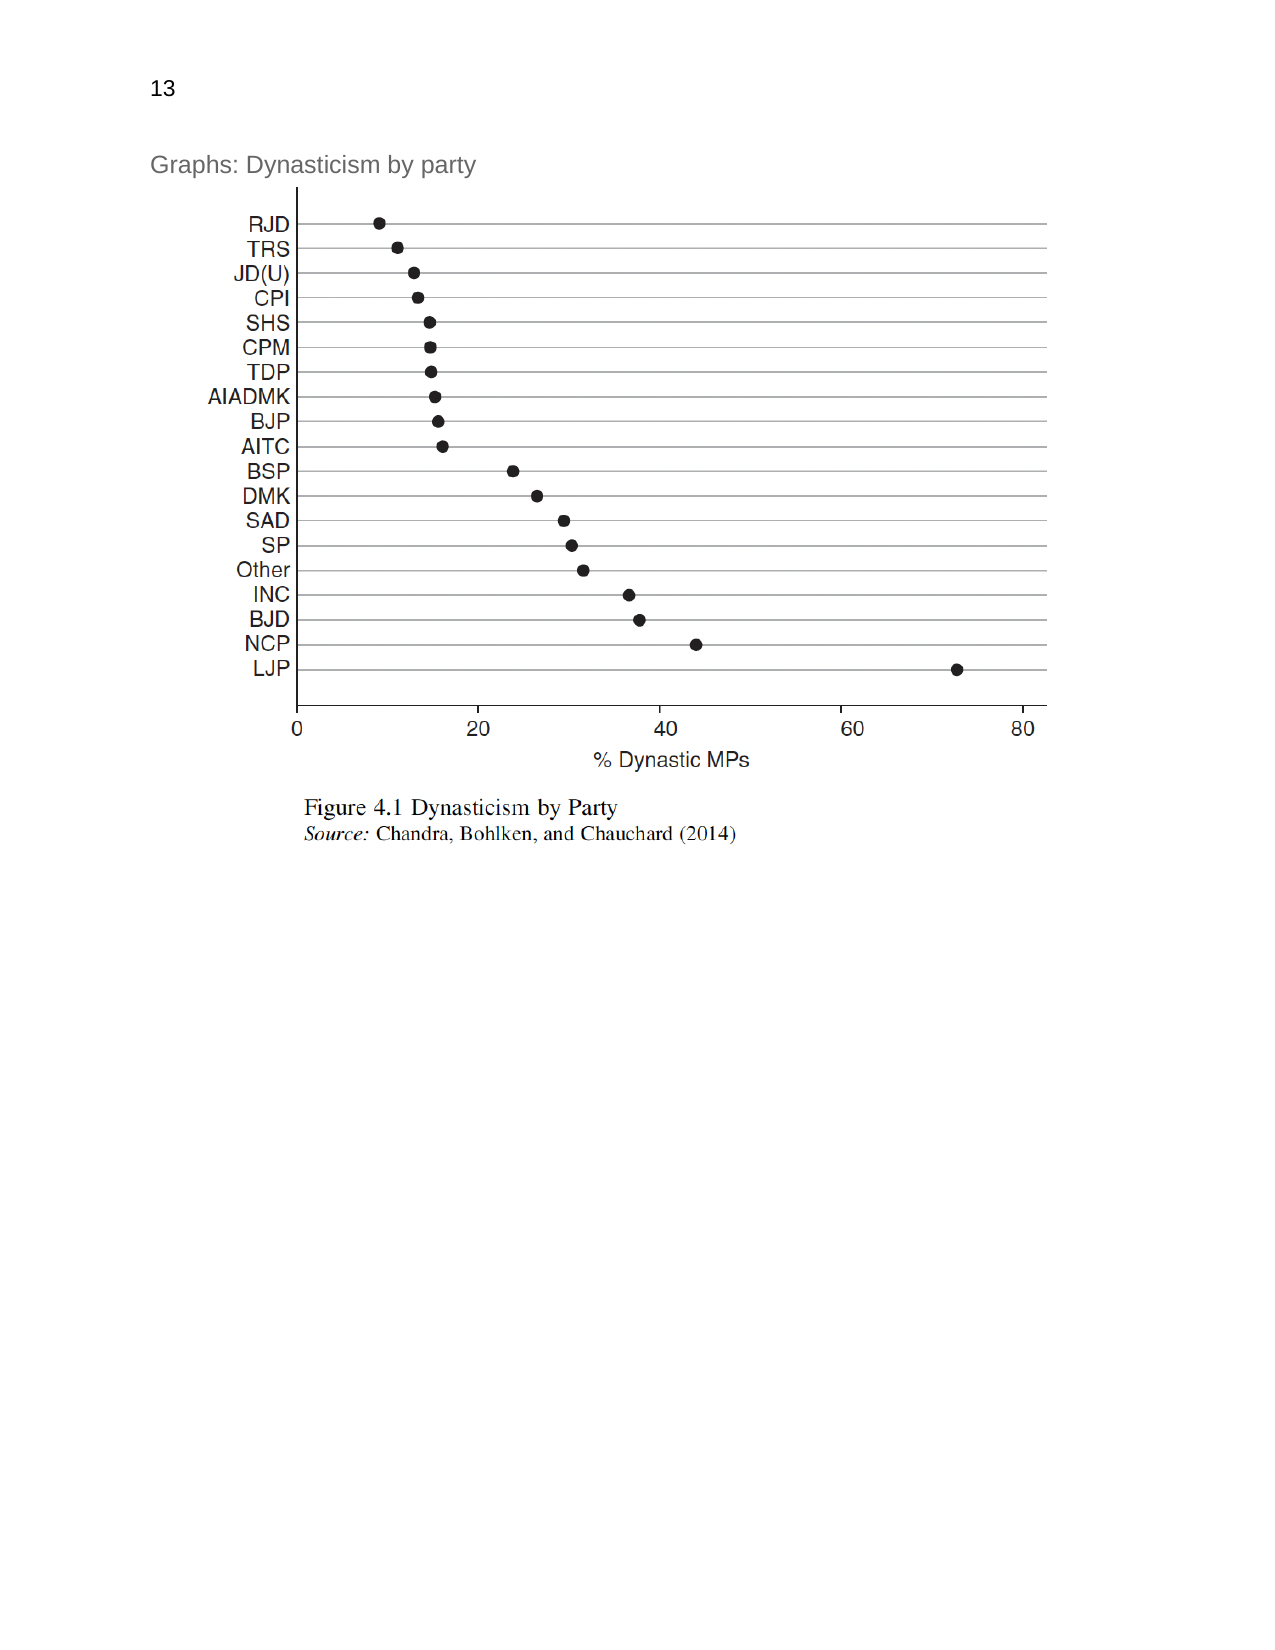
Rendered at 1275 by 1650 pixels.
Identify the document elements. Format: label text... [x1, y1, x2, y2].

subtitle Graphs: Dynasticism by party [150, 150, 1125, 179]
picture [150, 187, 1125, 856]
